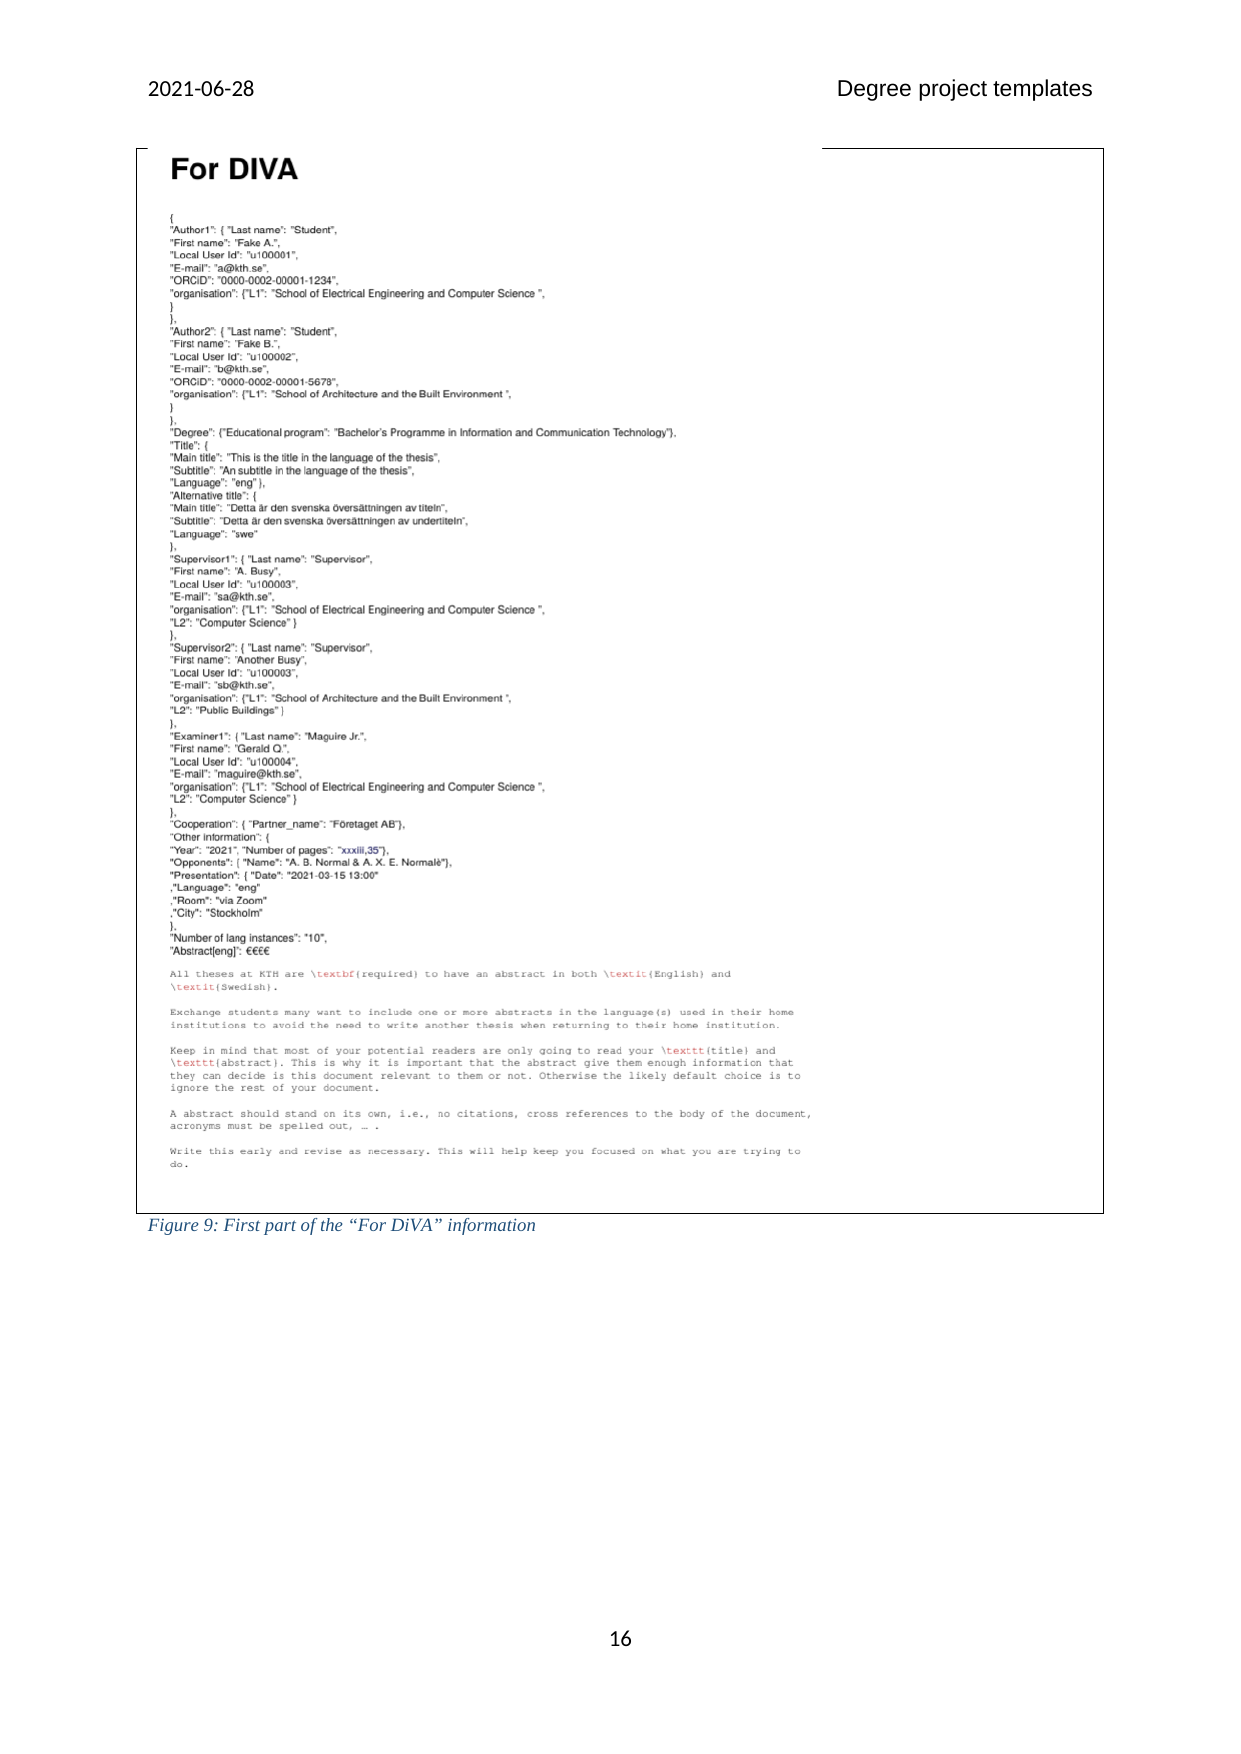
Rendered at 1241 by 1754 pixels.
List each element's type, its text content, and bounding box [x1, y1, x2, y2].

picture [147, 148, 823, 1192]
text Figure 9: First part of the “For DiVA” information [148, 1214, 1093, 1236]
table_header [137, 149, 1103, 1213]
